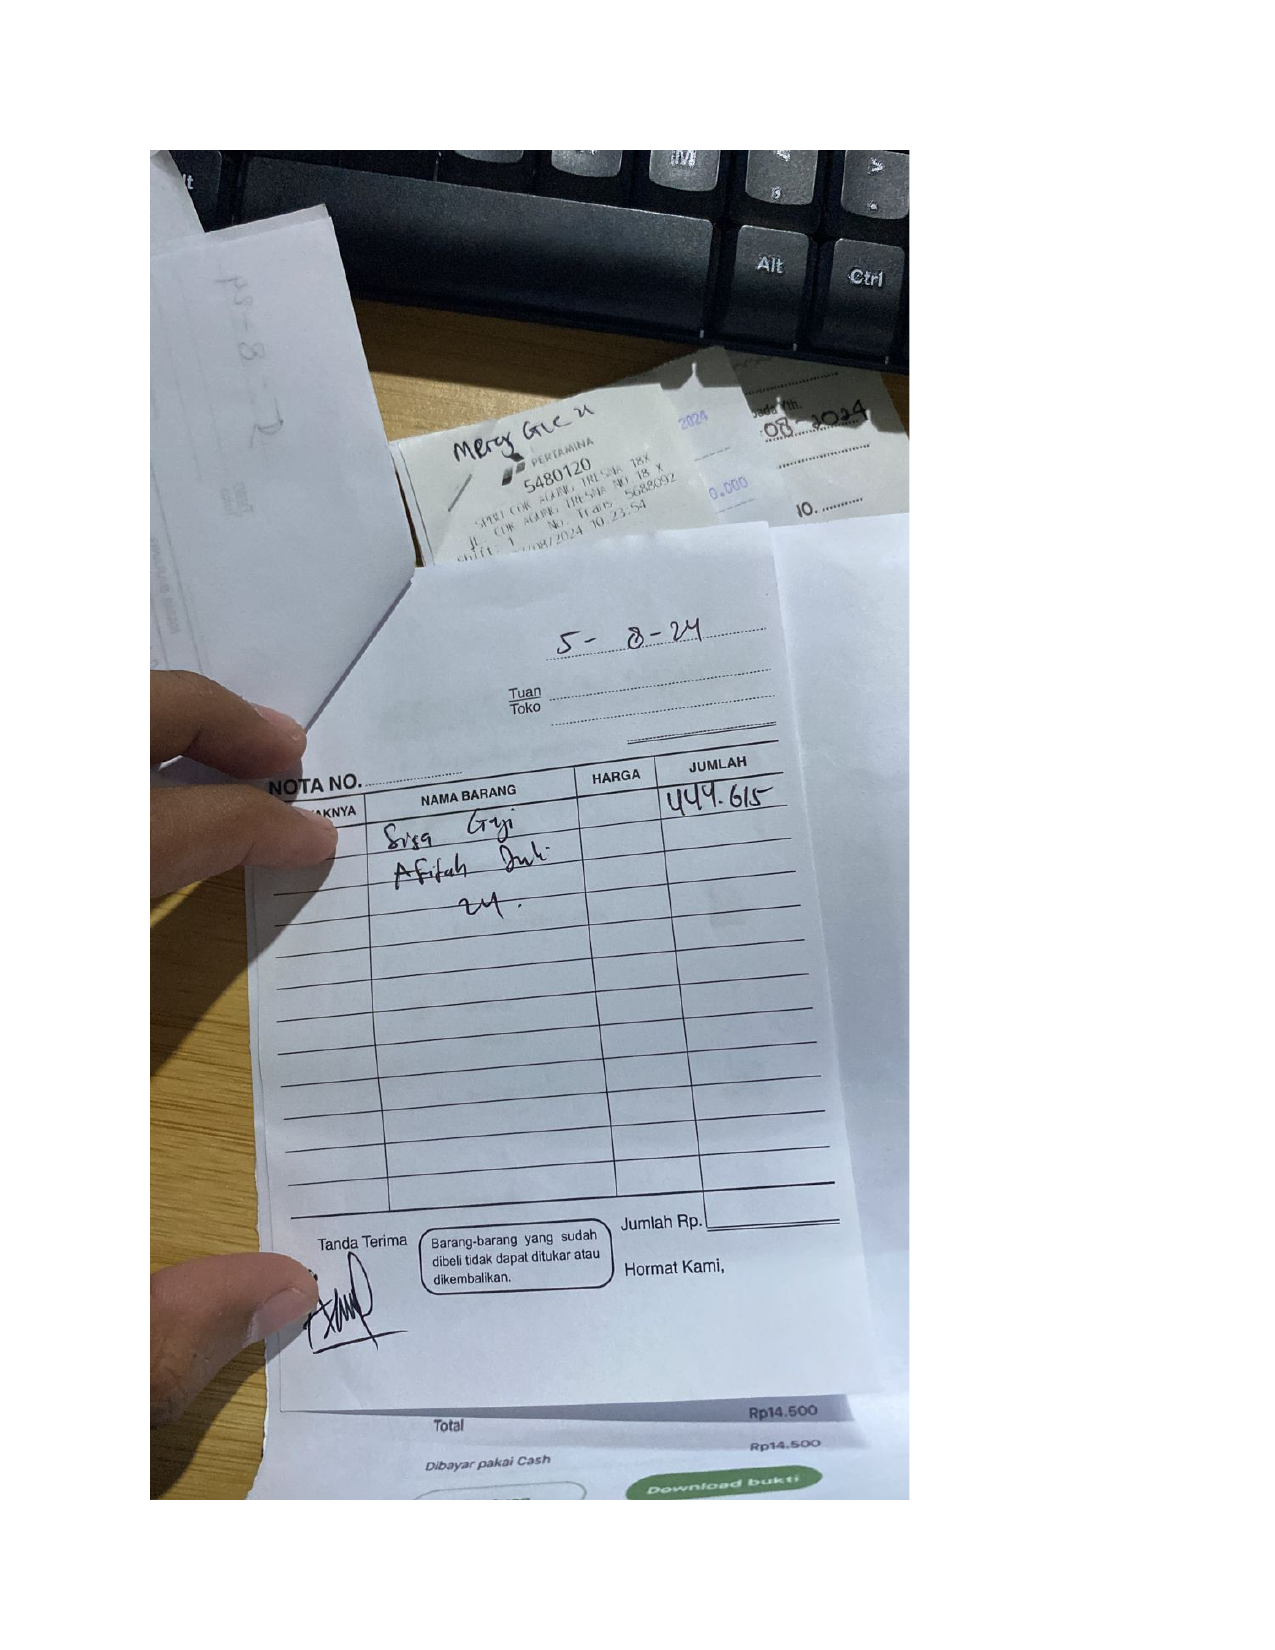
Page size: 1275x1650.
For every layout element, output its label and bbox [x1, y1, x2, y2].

picture [150, 150, 910, 1500]
